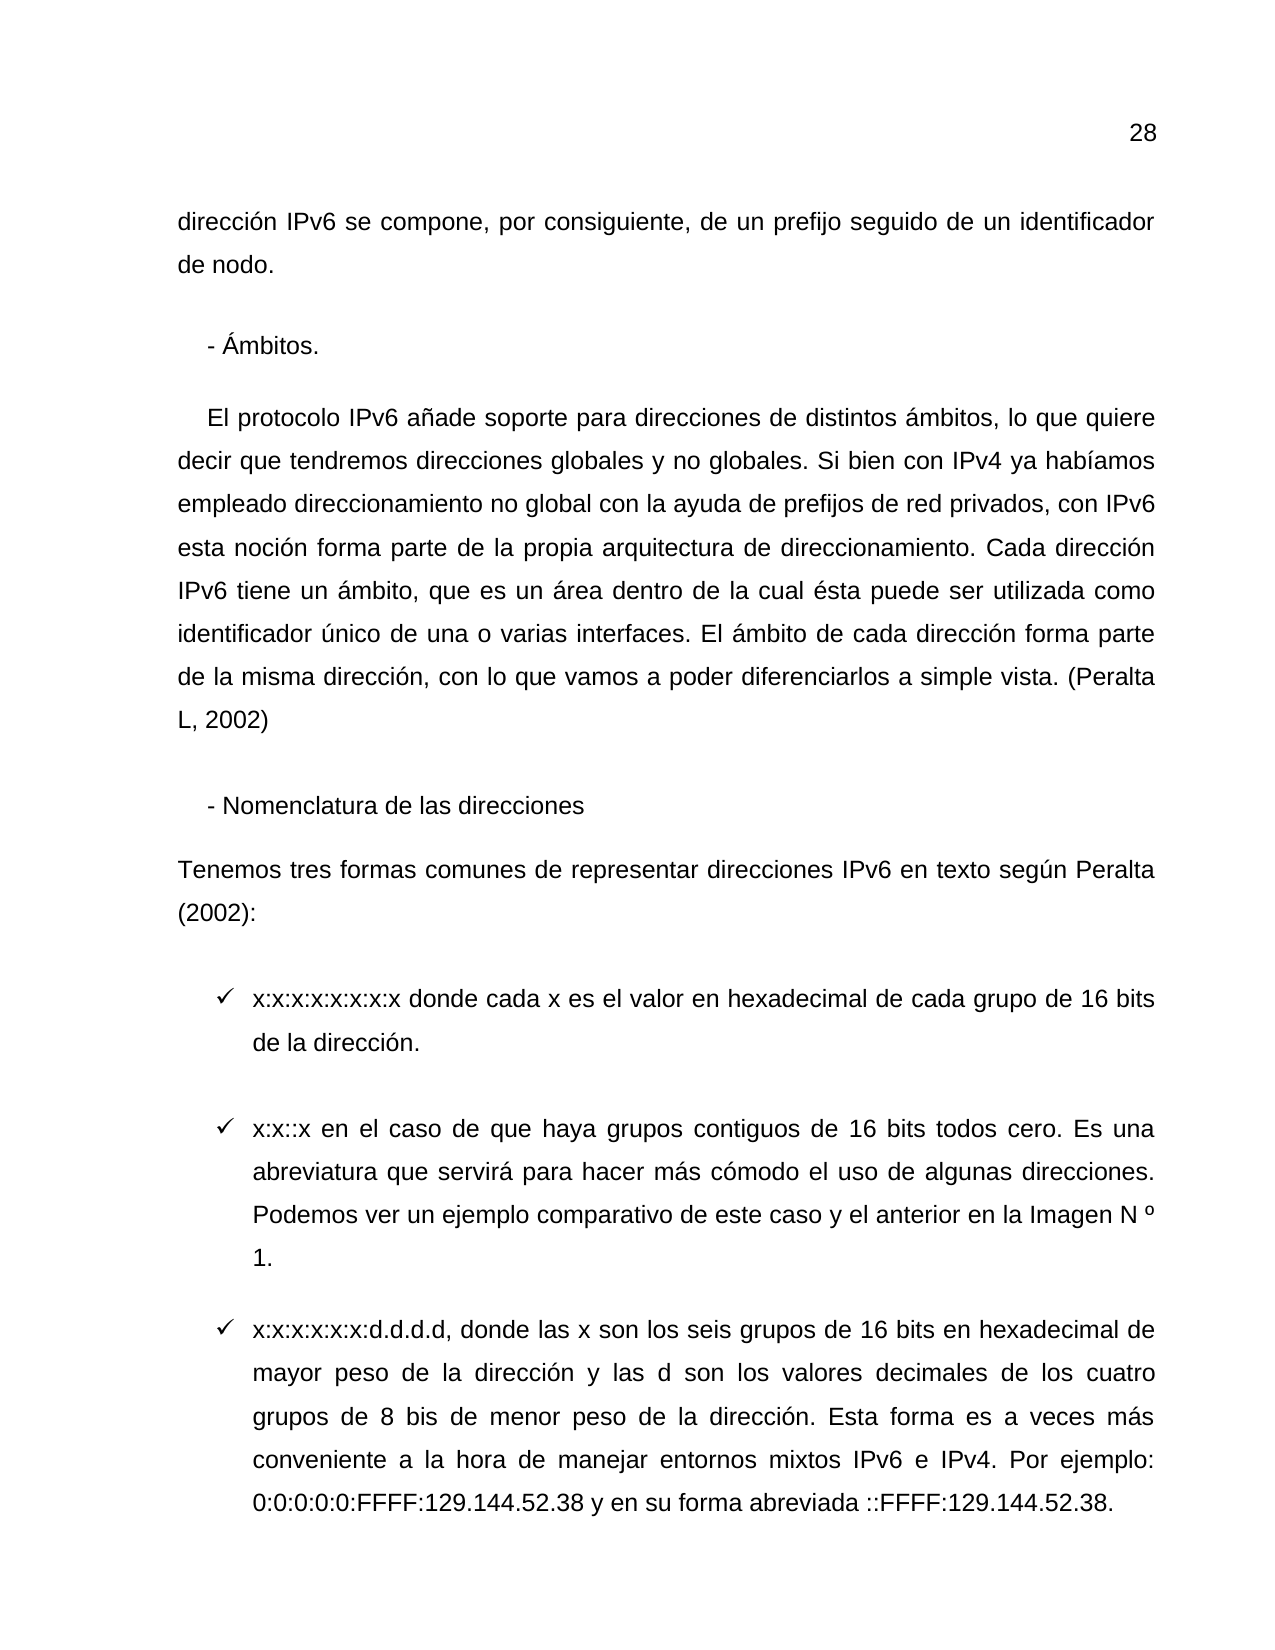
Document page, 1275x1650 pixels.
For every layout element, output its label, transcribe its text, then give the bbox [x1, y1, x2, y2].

list x:x:x:x:x:x:d.d.d.d, donde las x son los seis grupos de 16 bits en hexadecimal de mayor peso de la dirección y las d son los valores decimales de los cuatro grupos de 8 bis de menor peso de la dirección. Esta forma es a veces más conveniente a la hora de manejar entornos mixtos IPv6 e IPv4. Por ejemplo: 0:0:0:0:0:FFFF:129.144.52.38 y en su forma abreviada ::FFFF:129.144.52.38. [215, 1315, 1157, 1516]
text - Nomenclatura de las direcciones [177, 791, 1157, 820]
list x:x::x en el caso de que haya grupos contiguos de 16 bits todos cero. Es una abreviatura que servirá para hacer más cómodo el uso de algunas direcciones. Podemos ver un ejemplo comparativo de este caso y el anterior en la Imagen N º 1. [215, 1114, 1157, 1272]
text Tenemos tres formas comunes de representar direcciones IPv6 en texto según Peralta (2002): [177, 855, 1157, 927]
list x:x:x:x:x:x:x:x donde cada x es el valor en hexadecimal de cada grupo de 16 bits de la dirección. [215, 984, 1157, 1056]
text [177, 207, 1157, 279]
text - Ámbitos. [177, 331, 1157, 360]
text El protocolo IPv6 añade soporte para direcciones de distintos ámbitos, lo que quiere decir que tendremos direcciones globales y no globales. Si bien con IPv4 ya habíamos empleado direccionamiento no global con la ayuda de prefijos de red privados, con IPv6 esta noción forma parte de la propia arquitectura de direccionamiento. Cada dirección IPv6 tiene un ámbito, que es un área dentro de la cual ésta puede ser utilizada como identificador único de una o varias interfaces. El ámbito de cada dirección forma parte de la misma dirección, con lo que vamos a poder diferenciarlos a simple vista. (Peralta L, 2002) [177, 403, 1157, 734]
